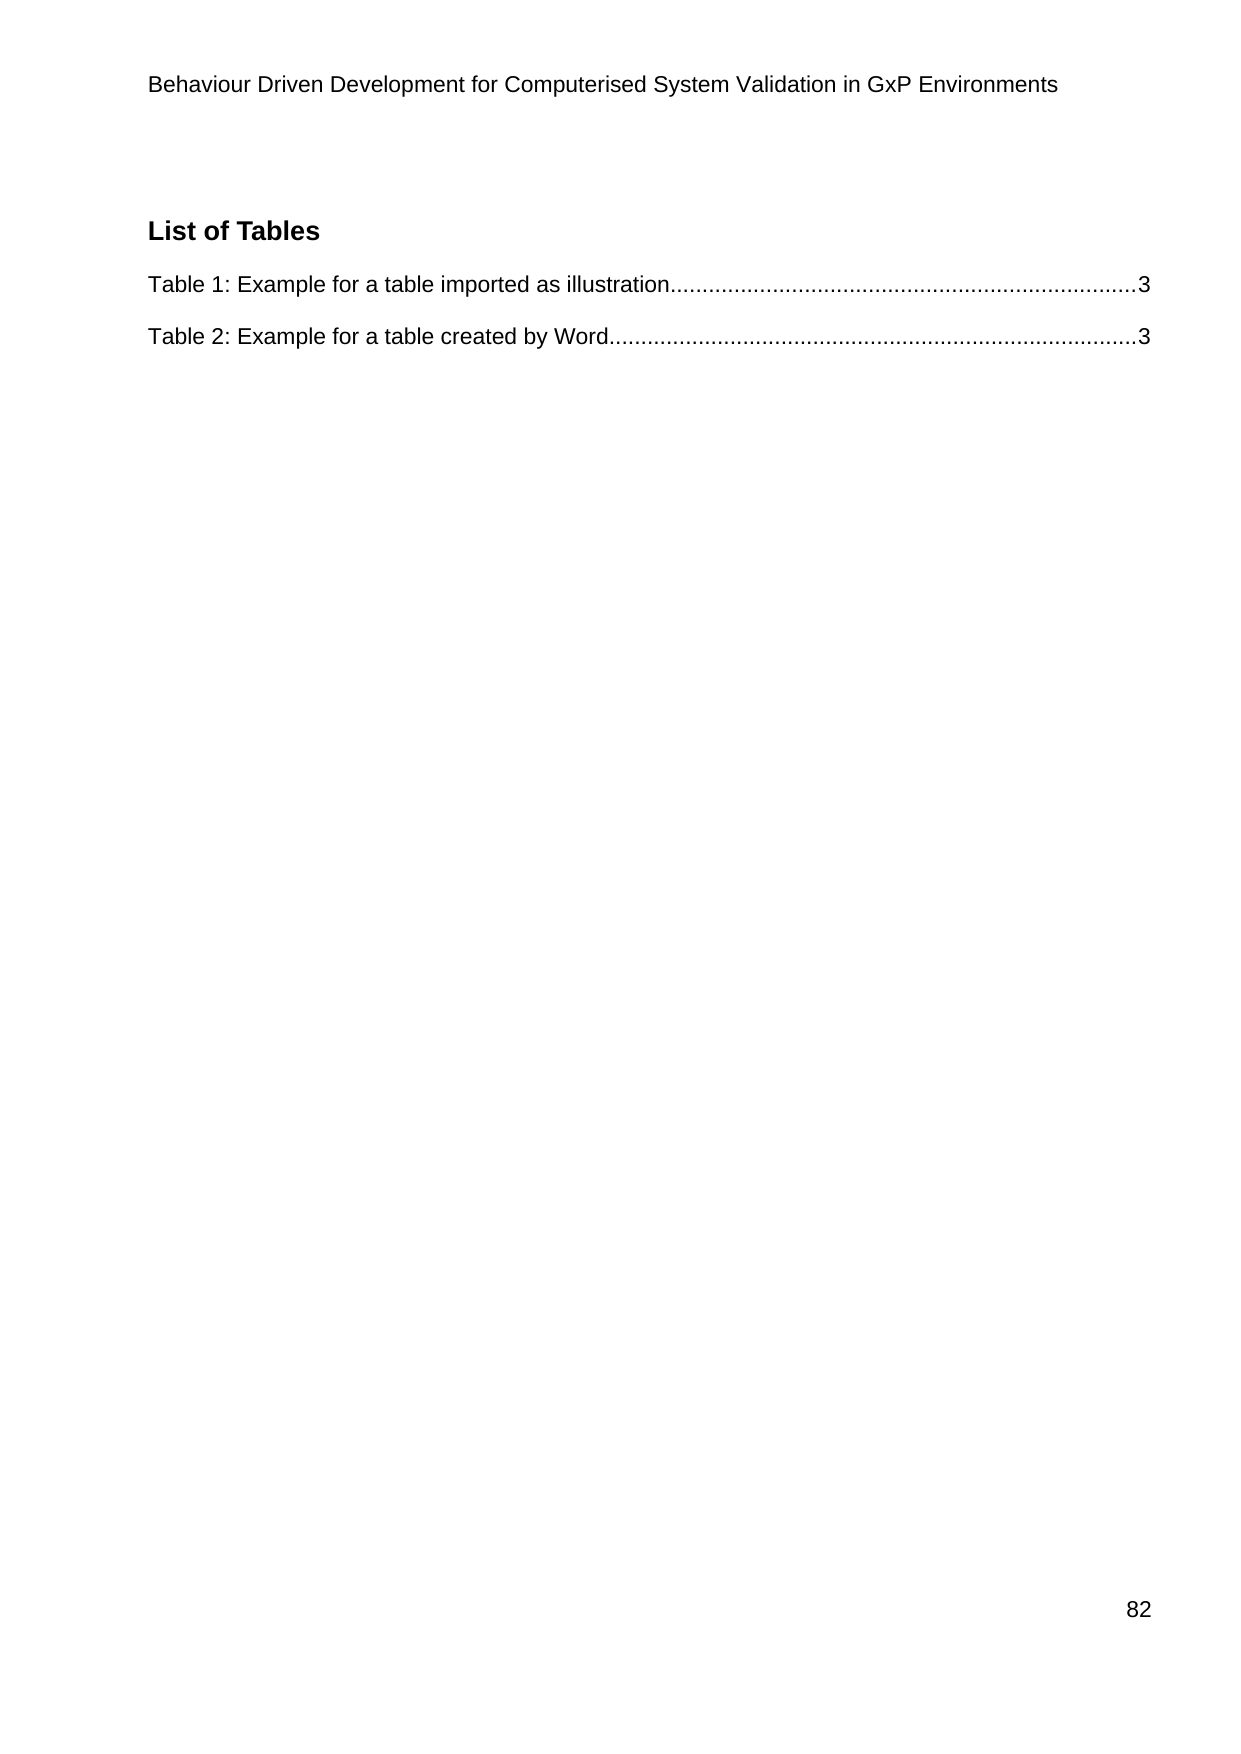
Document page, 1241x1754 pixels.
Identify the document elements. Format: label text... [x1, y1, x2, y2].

subtitle List of Tables [148, 215, 1152, 246]
text Table 2: Example for a table created by Word 3 [148, 323, 1152, 349]
text Table 1: Example for a table imported as illustration 3 [148, 271, 1152, 297]
